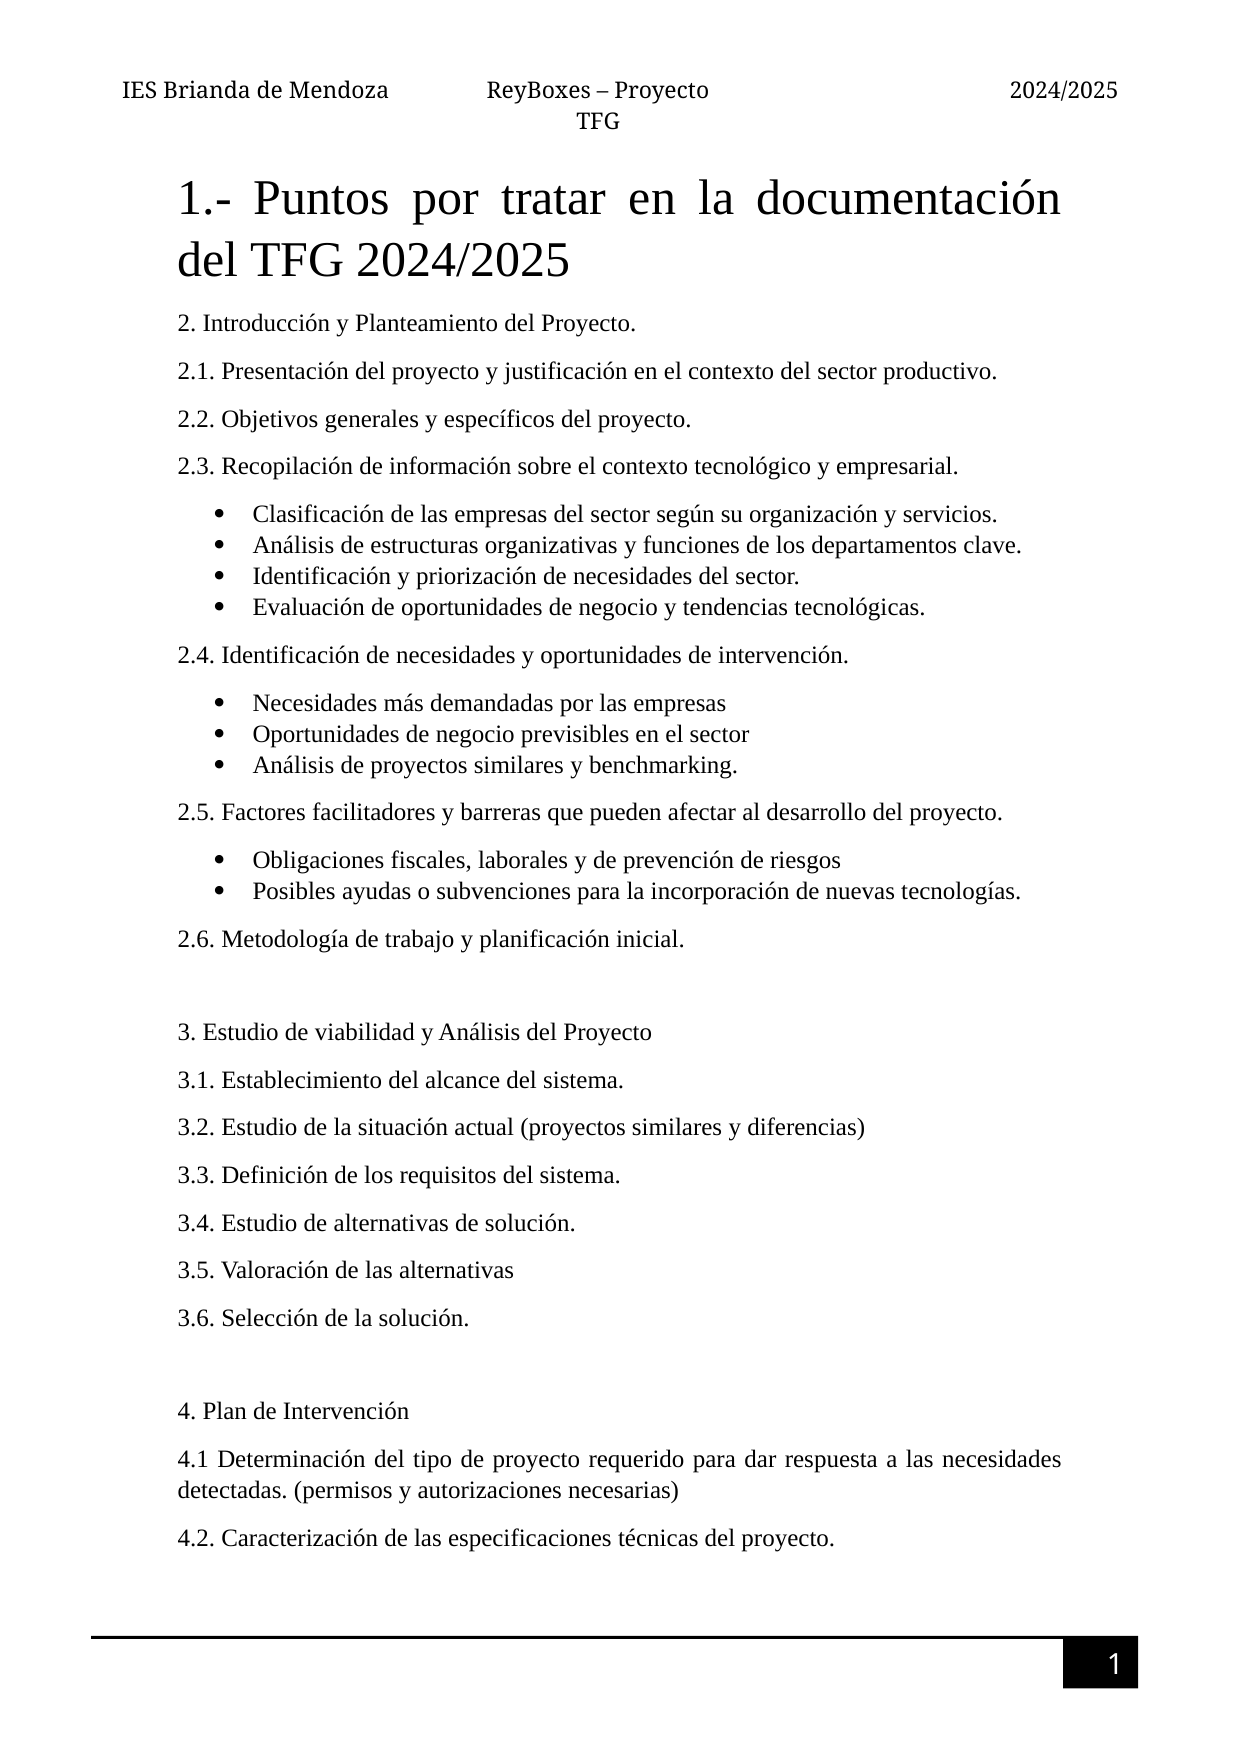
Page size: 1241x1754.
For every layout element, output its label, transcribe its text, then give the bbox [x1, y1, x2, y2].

text 4. Plan de Intervención [177, 1396, 1063, 1425]
list Análisis de estructuras organizativas y funciones de los departamentos clave. [215, 530, 1063, 559]
text 2.2. Objetivos generales y específicos del proyecto. [177, 404, 1063, 432]
text 3.6. Selección de la solución. [177, 1303, 1063, 1332]
text 4.2. Caracterización de las especificaciones técnicas del proyecto. [177, 1523, 1063, 1552]
text 2.6. Metodología de trabajo y planificación inicial. [177, 924, 1063, 953]
text 3.1. Establecimiento del alcance del sistema. [177, 1065, 1063, 1093]
list Identificación y priorización de necesidades del sector. [215, 561, 1063, 590]
text 2.3. Recopilación de información sobre el contexto tecnológico y empresarial. [177, 451, 1063, 480]
list Posibles ayudas o subvenciones para la incorporación de nuevas tecnologías. [215, 876, 1063, 905]
text 2.4. Identificación de necesidades y oportunidades de intervención. [177, 640, 1063, 669]
text 3.2. Estudio de la situación actual (proyectos similares y diferencias) [177, 1112, 1063, 1141]
text 2.5. Factores facilitadores y barreras que pueden afectar al desarrollo del proyecto. [177, 797, 1063, 826]
list Oportunidades de negocio previsibles en el sector [215, 719, 1063, 747]
text 3.5. Valoración de las alternativas [177, 1256, 1063, 1284]
text 2.1. Presentación del proyecto y justificación en el contexto del sector productivo. [177, 356, 1063, 385]
list Análisis de proyectos similares y benchmarking. [215, 750, 1063, 778]
text 1.- Puntos por tratar en la documentación del TFG 2024/2025 [177, 167, 1063, 287]
list Clasificación de las empresas del sector según su organización y servicios. [215, 499, 1063, 528]
text 4.1 Determinación del tipo de proyecto requerido para dar respuesta a las necesidades detectadas. (permisos y autorizaciones necesarias) [177, 1444, 1063, 1504]
text 3. Estudio de viabilidad y Análisis del Proyecto [177, 1017, 1063, 1046]
text 3.3. Definición de los requisitos del sistema. [177, 1160, 1063, 1189]
list Necesidades más demandadas por las empresas [215, 688, 1063, 716]
text 2. Introducción y Planteamiento del Proyecto. [177, 308, 1063, 337]
text 3.4. Estudio de alternativas de solución. [177, 1208, 1063, 1237]
list Evaluación de oportunidades de negocio y tendencias tecnológicas. [215, 592, 1063, 621]
list Obligaciones fiscales, laborales y de prevención de riesgos [215, 845, 1063, 874]
